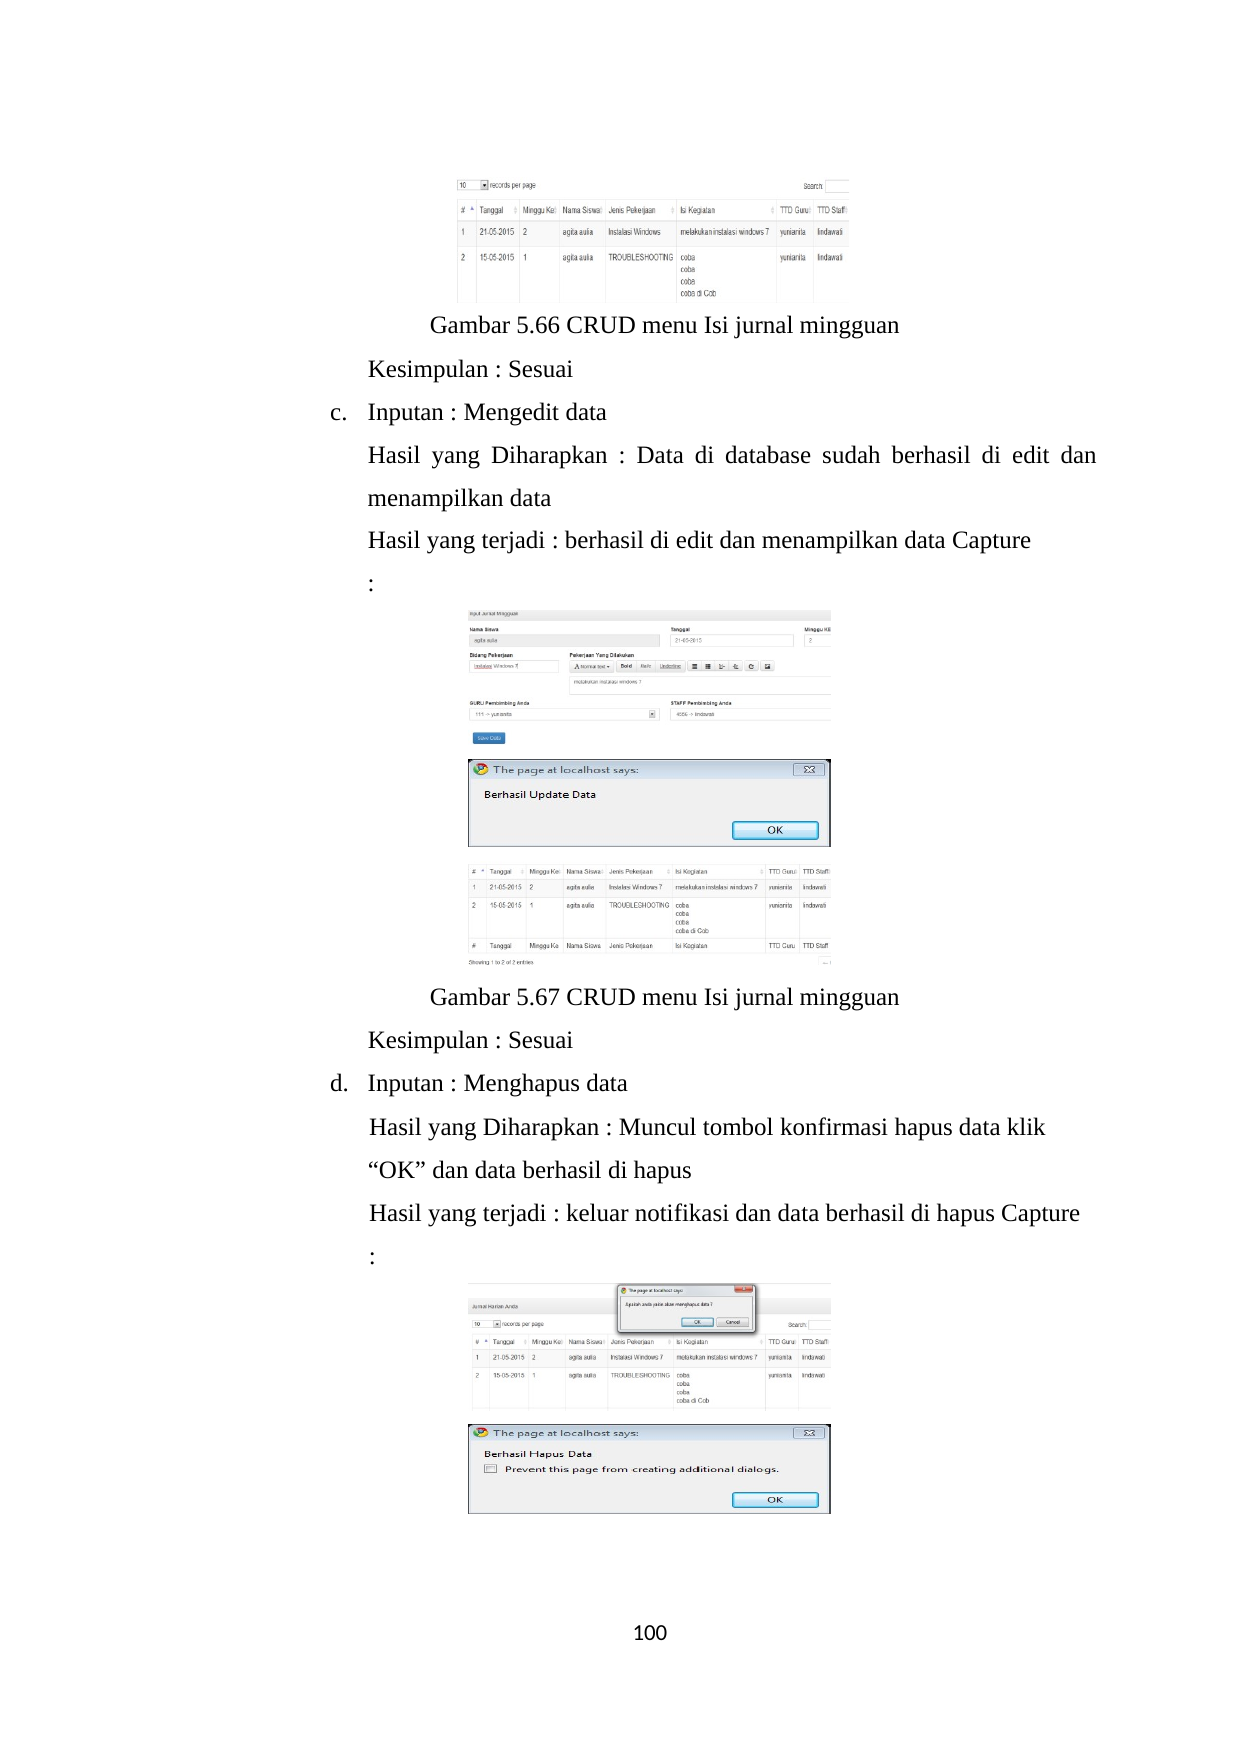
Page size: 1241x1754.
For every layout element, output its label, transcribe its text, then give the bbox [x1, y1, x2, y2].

text Gambar 5.66 CRUD menu Isi jurnal mingguan [429, 310, 1098, 339]
text Hasil yang terjadi : berhasil di edit dan menampilkan data Capture : [367, 525, 1031, 597]
picture [468, 1424, 831, 1514]
text Kesimpulan : Sesuai [367, 354, 1098, 382]
picture [468, 861, 831, 965]
picture [468, 1283, 831, 1411]
text Hasil yang Diharapkan : Data di database sudah berhasil di edit dan menampilkan data [367, 440, 1098, 511]
picture [468, 610, 831, 745]
text Kesimpulan : Sesuai [367, 1025, 1098, 1054]
text “OK” dan data berhasil di hapus [367, 1155, 1098, 1184]
text Gambar 5.67 CRUD menu Isi jurnal mingguan [429, 982, 1098, 1011]
picture [468, 759, 831, 847]
picture [456, 177, 850, 303]
list Inputan : Menghapus data [330, 1068, 1098, 1097]
text Hasil yang terjadi : keluar notifikasi dan data berhasil di hapus Capture : [369, 1198, 1081, 1270]
text Hasil yang Diharapkan : Muncul tombol konfirmasi hapus data klik [369, 1112, 1098, 1140]
list Inputan : Mengedit data [330, 397, 1098, 426]
